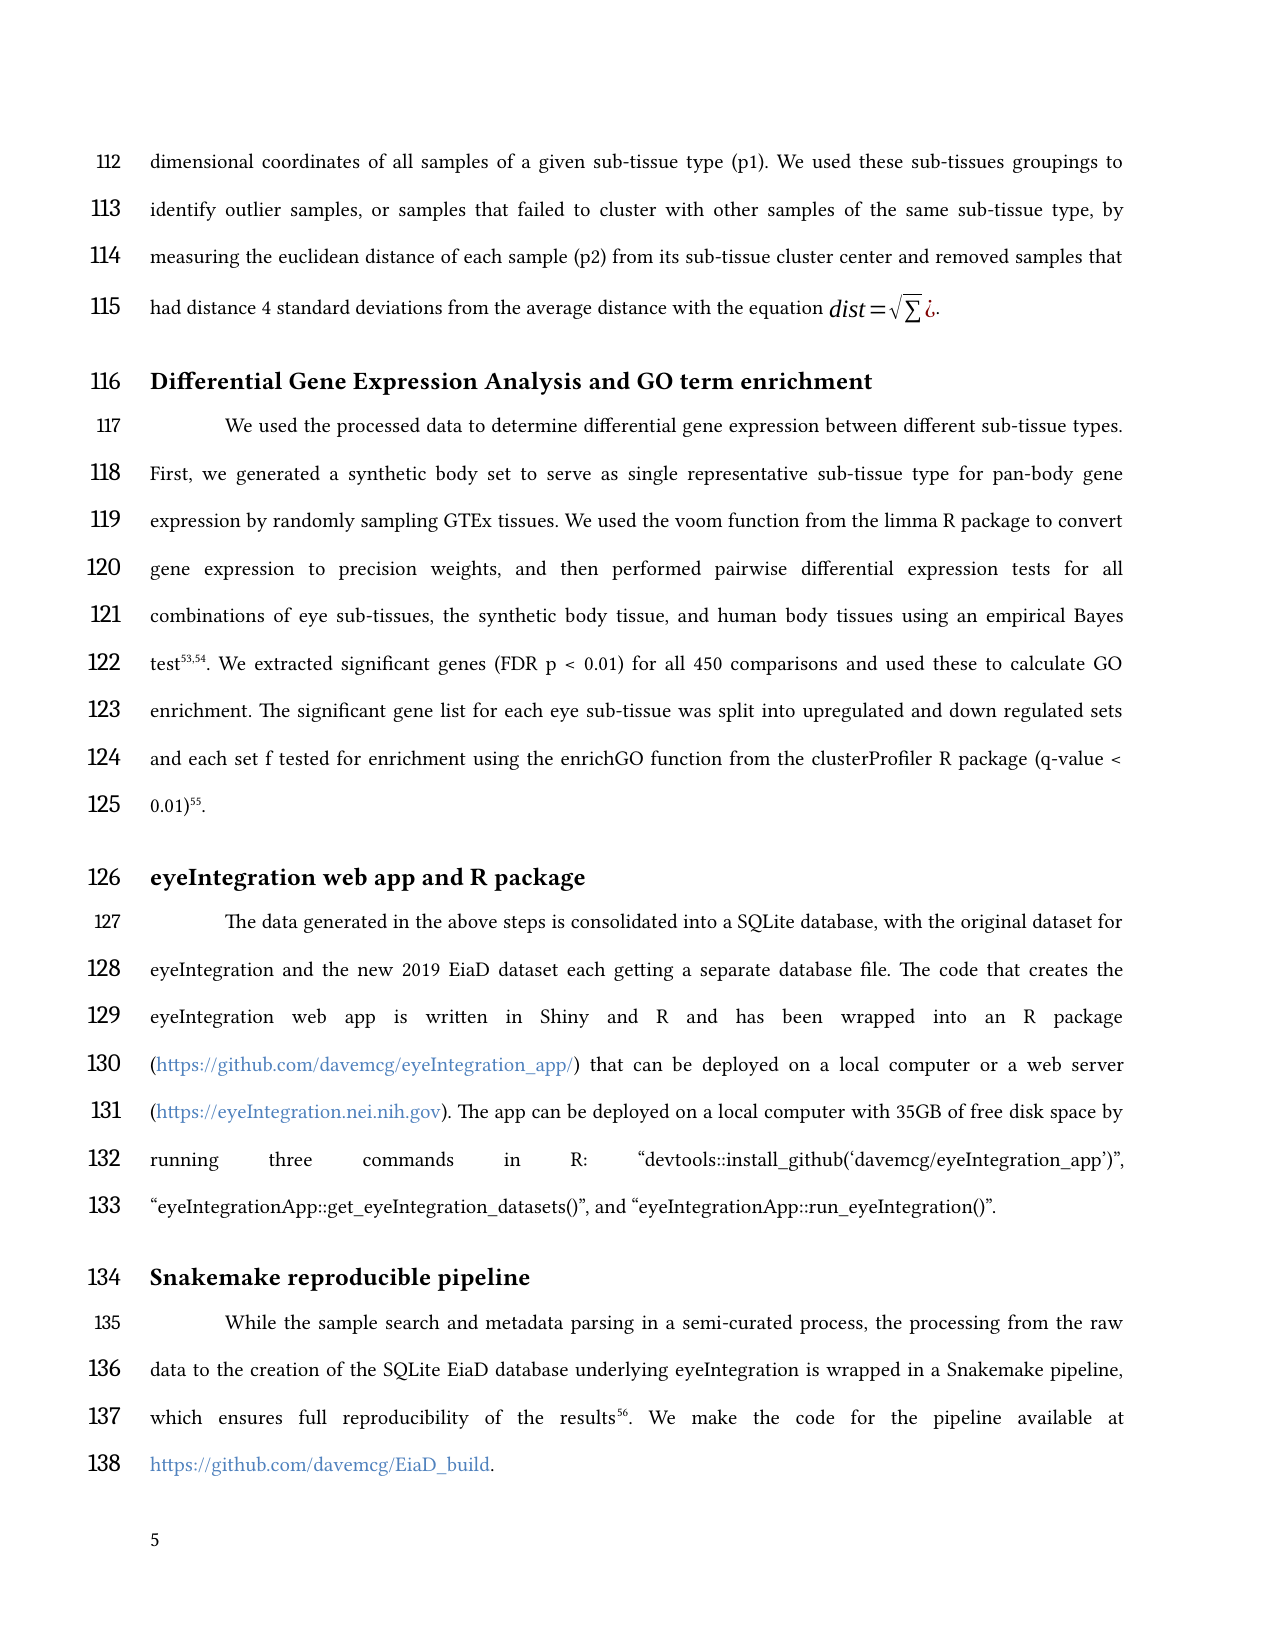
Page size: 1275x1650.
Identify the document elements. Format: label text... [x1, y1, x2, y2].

subtitle eyeIntegration web app and R package [150, 862, 1125, 891]
text We used the processed data to determine differential gene expression between different sub-tissue types. First, we generated a synthetic body set to serve as single representative sub-tissue type for pan-body gene expression by randomly sampling GTEx tissues. We used the voom function from the limma R package to convert gene expression to precision weights, and then performed pairwise differential expression tests for all combinations of eye sub-tissues, the synthetic body tissue, and human body tissues using an empirical Bayes test53,54. We extracted significant genes (FDR p < 0.01) for all 450 comparisons and used these to calculate GO enrichment. The significant gene list for each eye sub-tissue was split into upregulated and down regulated sets and each set f tested for enrichment using the enrichGO function from the clusterProfiler R package (q-value < 0.01)55. [150, 414, 1125, 818]
subtitle Differential Gene Expression Analysis and GO term enrichment [150, 367, 1125, 395]
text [150, 150, 1125, 322]
text The data generated in the above steps is consolidated into a SQLite database, with the original dataset for eyeIntegration and the new 2019 EiaD dataset each getting a separate database file. The code that creates the eyeIntegration web app is written in Shiny and R and has been wrapped into an R package (https://github.com/davemcg/eyeIntegration_app/) that can be deployed on a local computer or a web server (https://eyeIntegration.nei.nih.gov). The app can be deployed on a local computer with 35GB of free disk space by running three commands in R: “devtools::install_github(‘davemcg/eyeIntegration_app’)”, “eyeIntegrationApp::get_eyeIntegration_datasets()”, and “eyeIntegrationApp::run_eyeIntegration()”. [150, 910, 1125, 1218]
subtitle Snakemake reproducible pipeline [150, 1263, 1125, 1292]
text While the sample search and metadata parsing in a semi-curated process, the processing from the raw data to the creation of the SQLite EiaD database underlying eyeIntegration is wrapped in a Snakemake pipeline, which ensures full reproducibility of the results56. We make the code for the pipeline available at https://github.com/davemcg/EiaD_build. [150, 1310, 1125, 1477]
